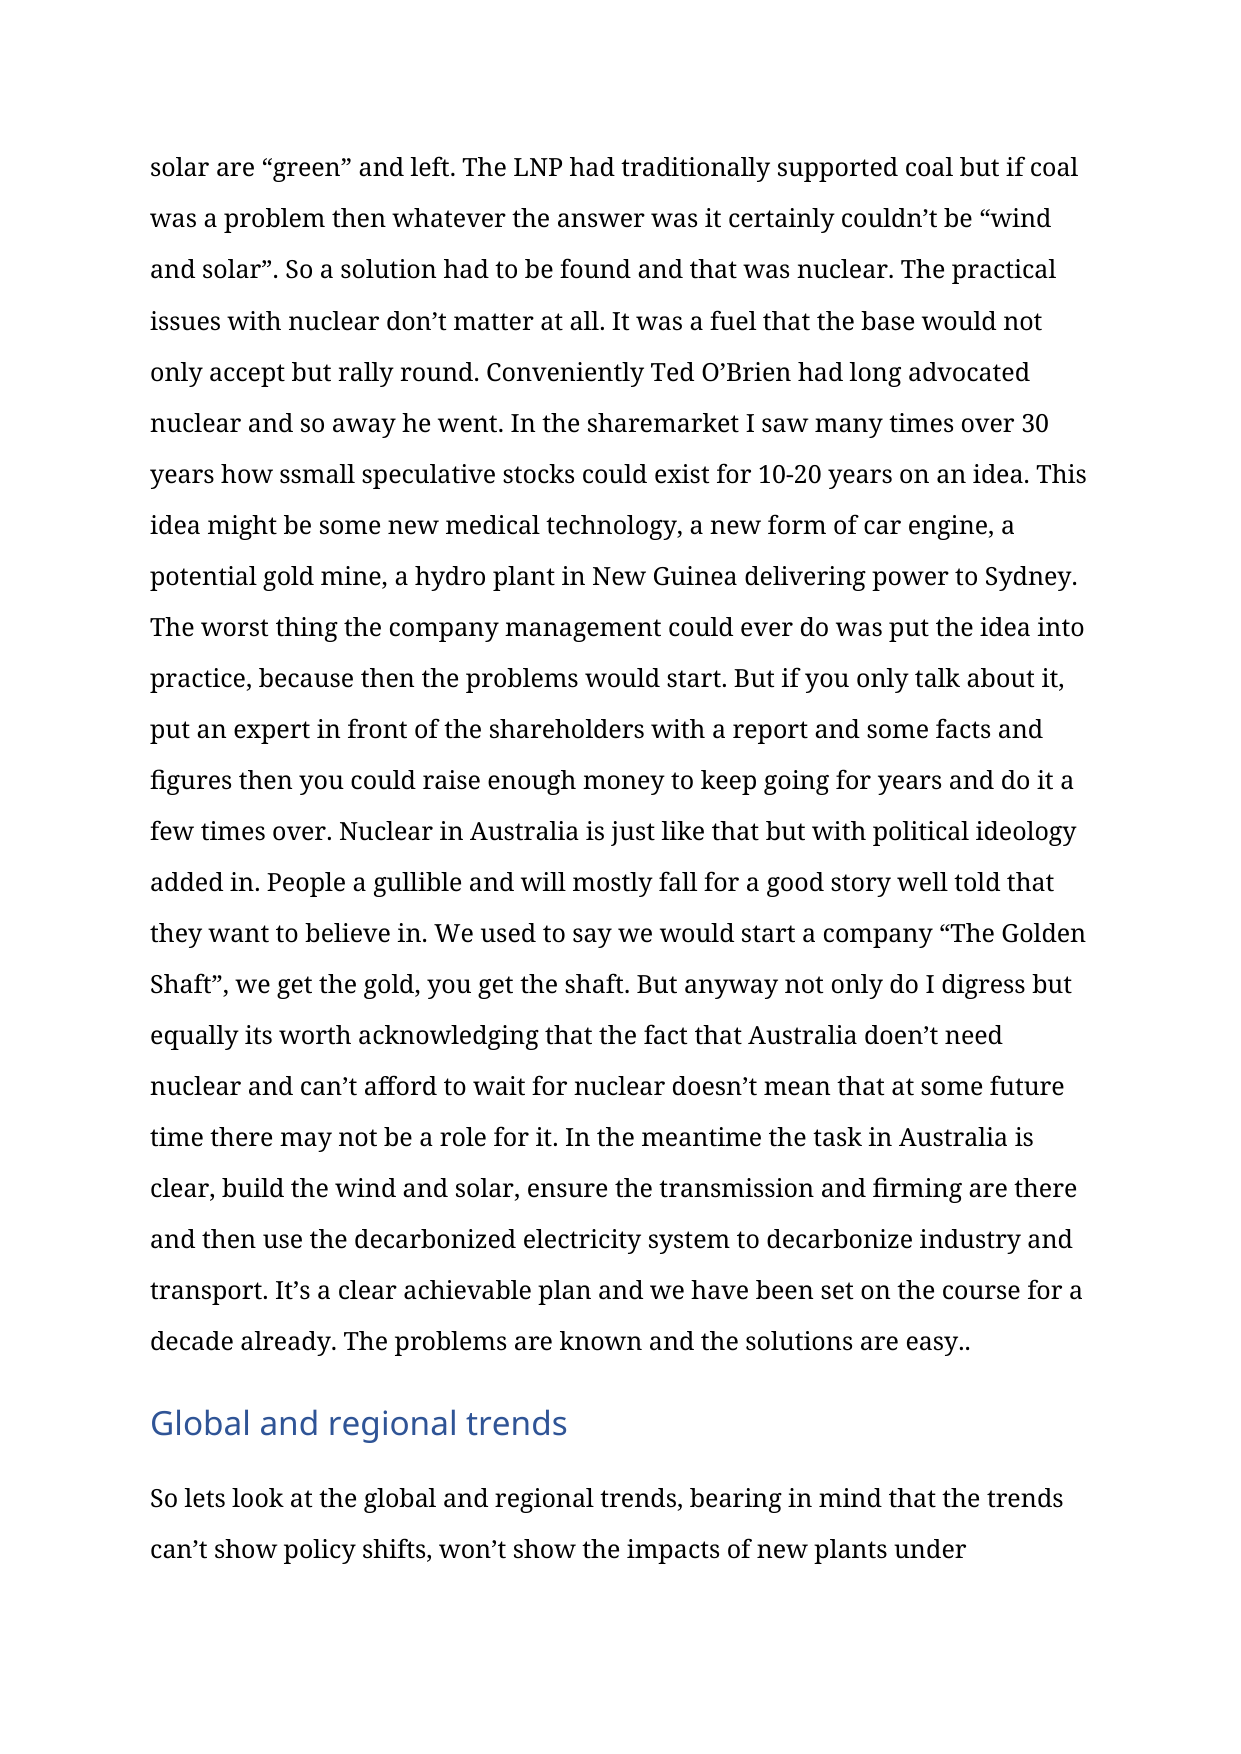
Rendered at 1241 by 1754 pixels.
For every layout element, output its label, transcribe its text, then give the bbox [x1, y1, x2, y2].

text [150, 1481, 1090, 1566]
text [150, 150, 1090, 1358]
subtitle Global and regional trends [150, 1400, 1090, 1445]
